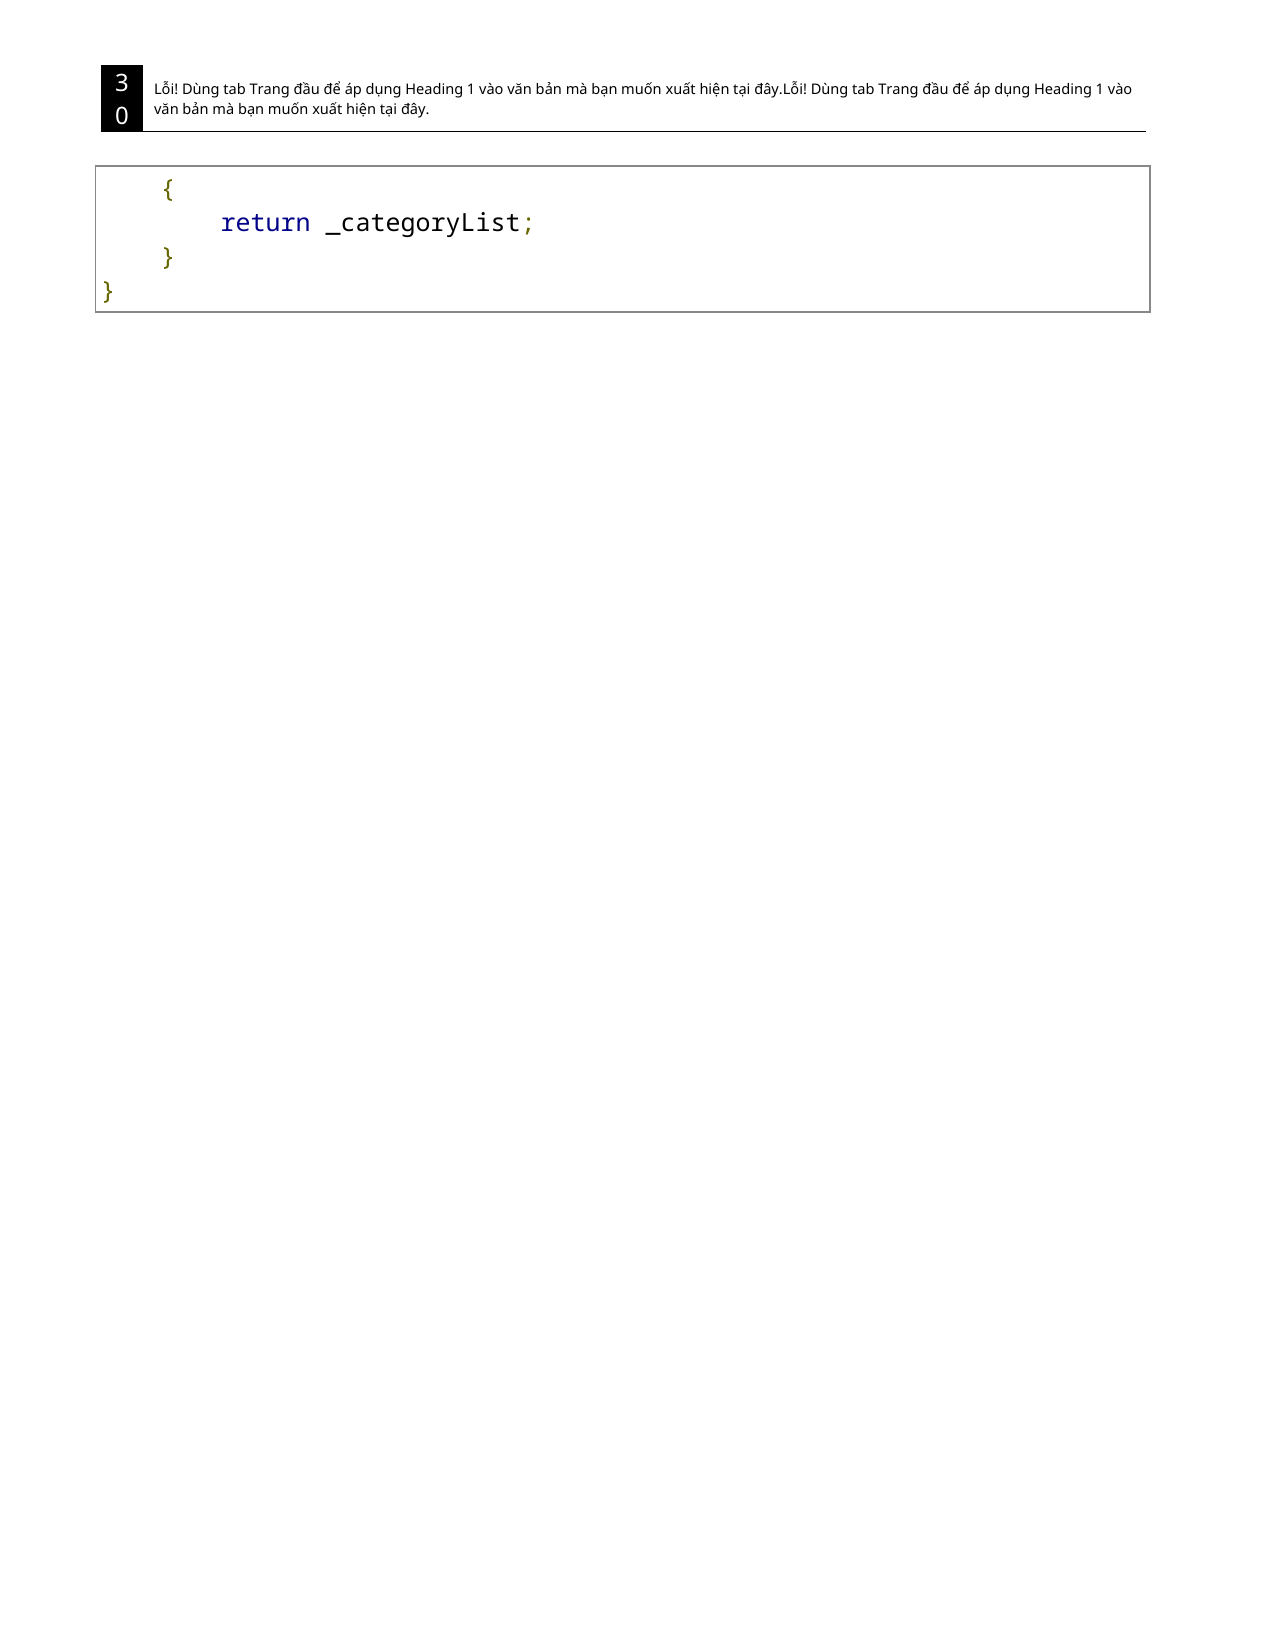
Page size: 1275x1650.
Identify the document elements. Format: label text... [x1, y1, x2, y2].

text } [96, 267, 1149, 311]
text return _categoryList; [100, 205, 1145, 239]
text } [100, 239, 1145, 267]
text { [96, 167, 1149, 205]
